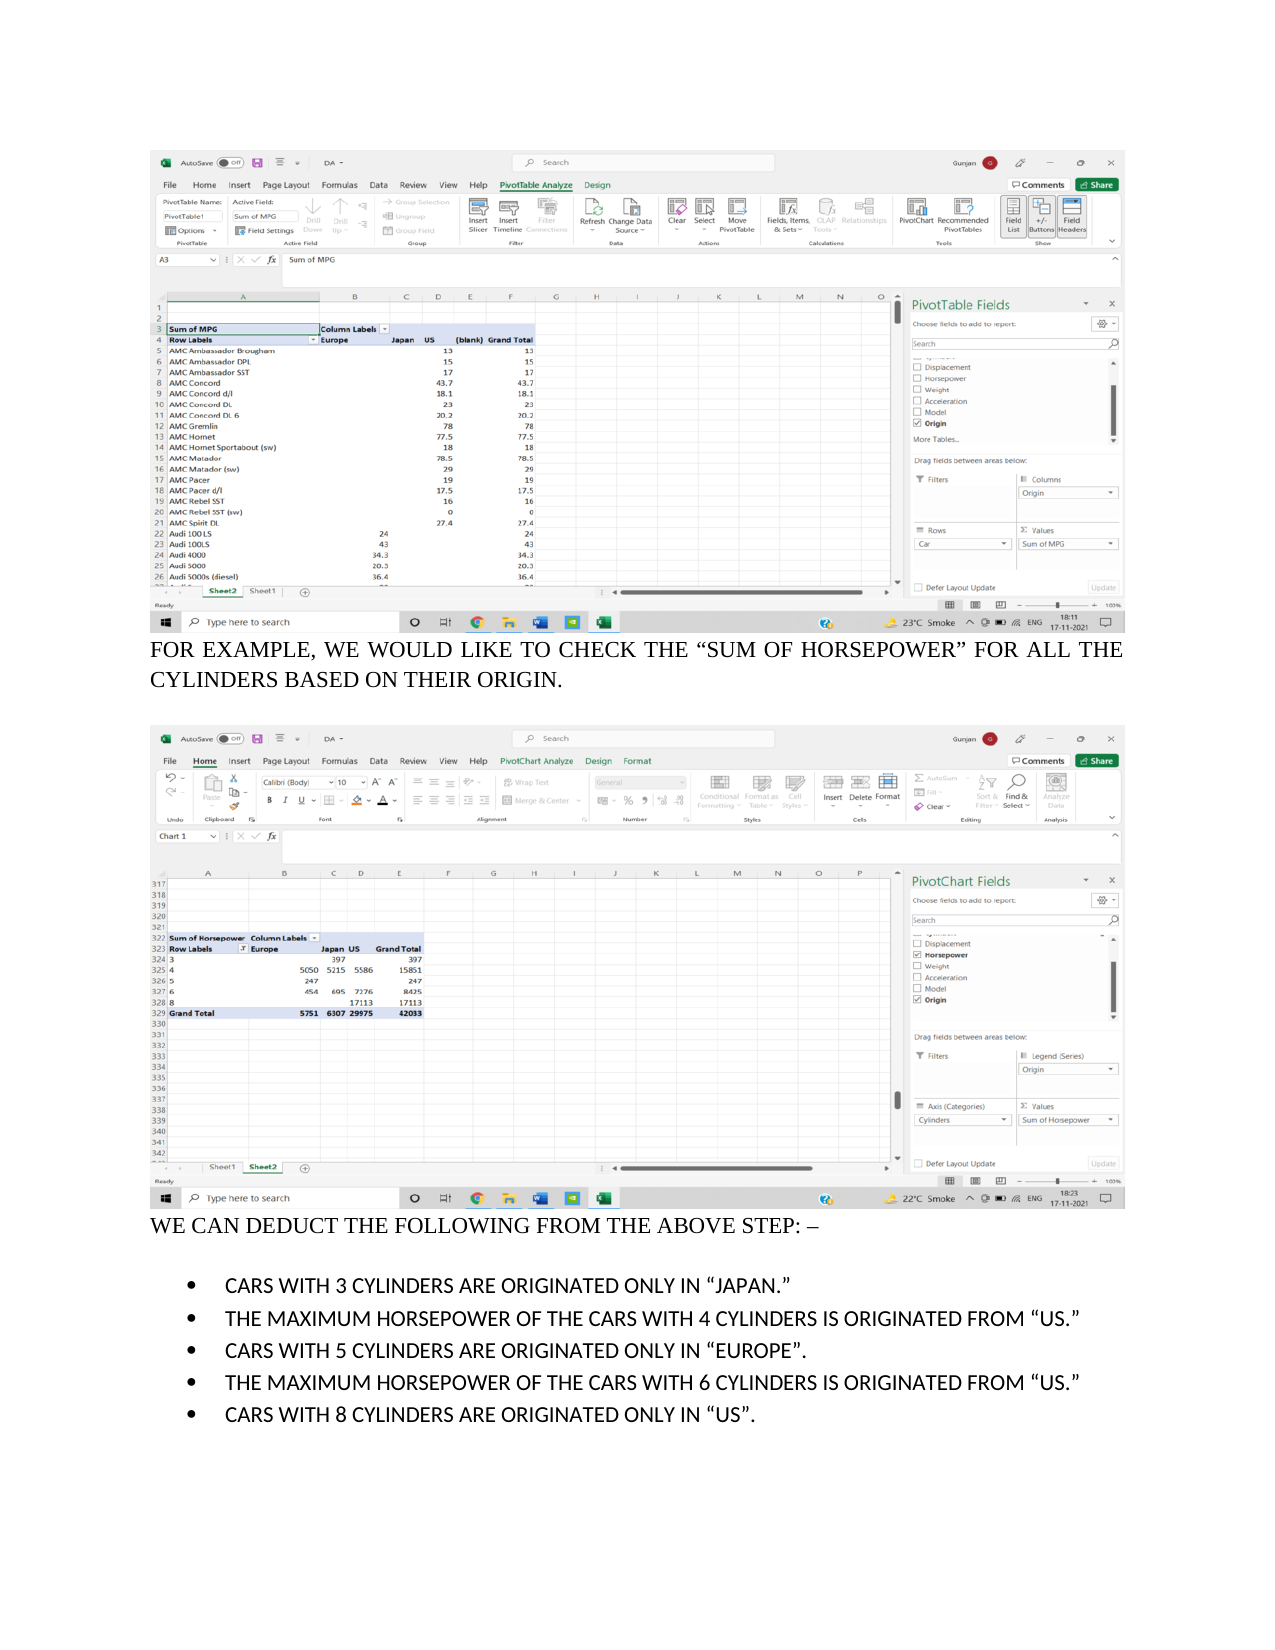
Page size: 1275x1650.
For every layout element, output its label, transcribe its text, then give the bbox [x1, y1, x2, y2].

text WE CAN DEDUCT THE FOLLOWING FROM THE ABOVE STEP: – [150, 1212, 1125, 1238]
list CARS WITH 5 CYLINDERS ARE ORIGINATED ONLY IN “EUROPE”. [187, 1336, 1125, 1364]
list THE MAXIMUM HORSEPOWER OF THE CARS WITH 6 CYLINDERS IS ORIGINATED FROM “US.” [187, 1368, 1125, 1396]
picture [150, 725, 1125, 1209]
list CARS WITH 3 CYLINDERS ARE ORIGINATED ONLY IN “JAPAN.” [187, 1271, 1125, 1299]
picture [150, 150, 1125, 633]
list CARS WITH 8 CYLINDERS ARE ORIGINATED ONLY IN “US”. [187, 1400, 1125, 1428]
text FOR EXAMPLE, WE WOULD LIKE TO CHECK THE “SUM OF HORSEPOWER” FOR ALL THE CYLINDERS BASED ON THEIR ORIGIN. [150, 636, 1125, 693]
list THE MAXIMUM HORSEPOWER OF THE CARS WITH 4 CYLINDERS IS ORIGINATED FROM “US.” [187, 1304, 1125, 1332]
